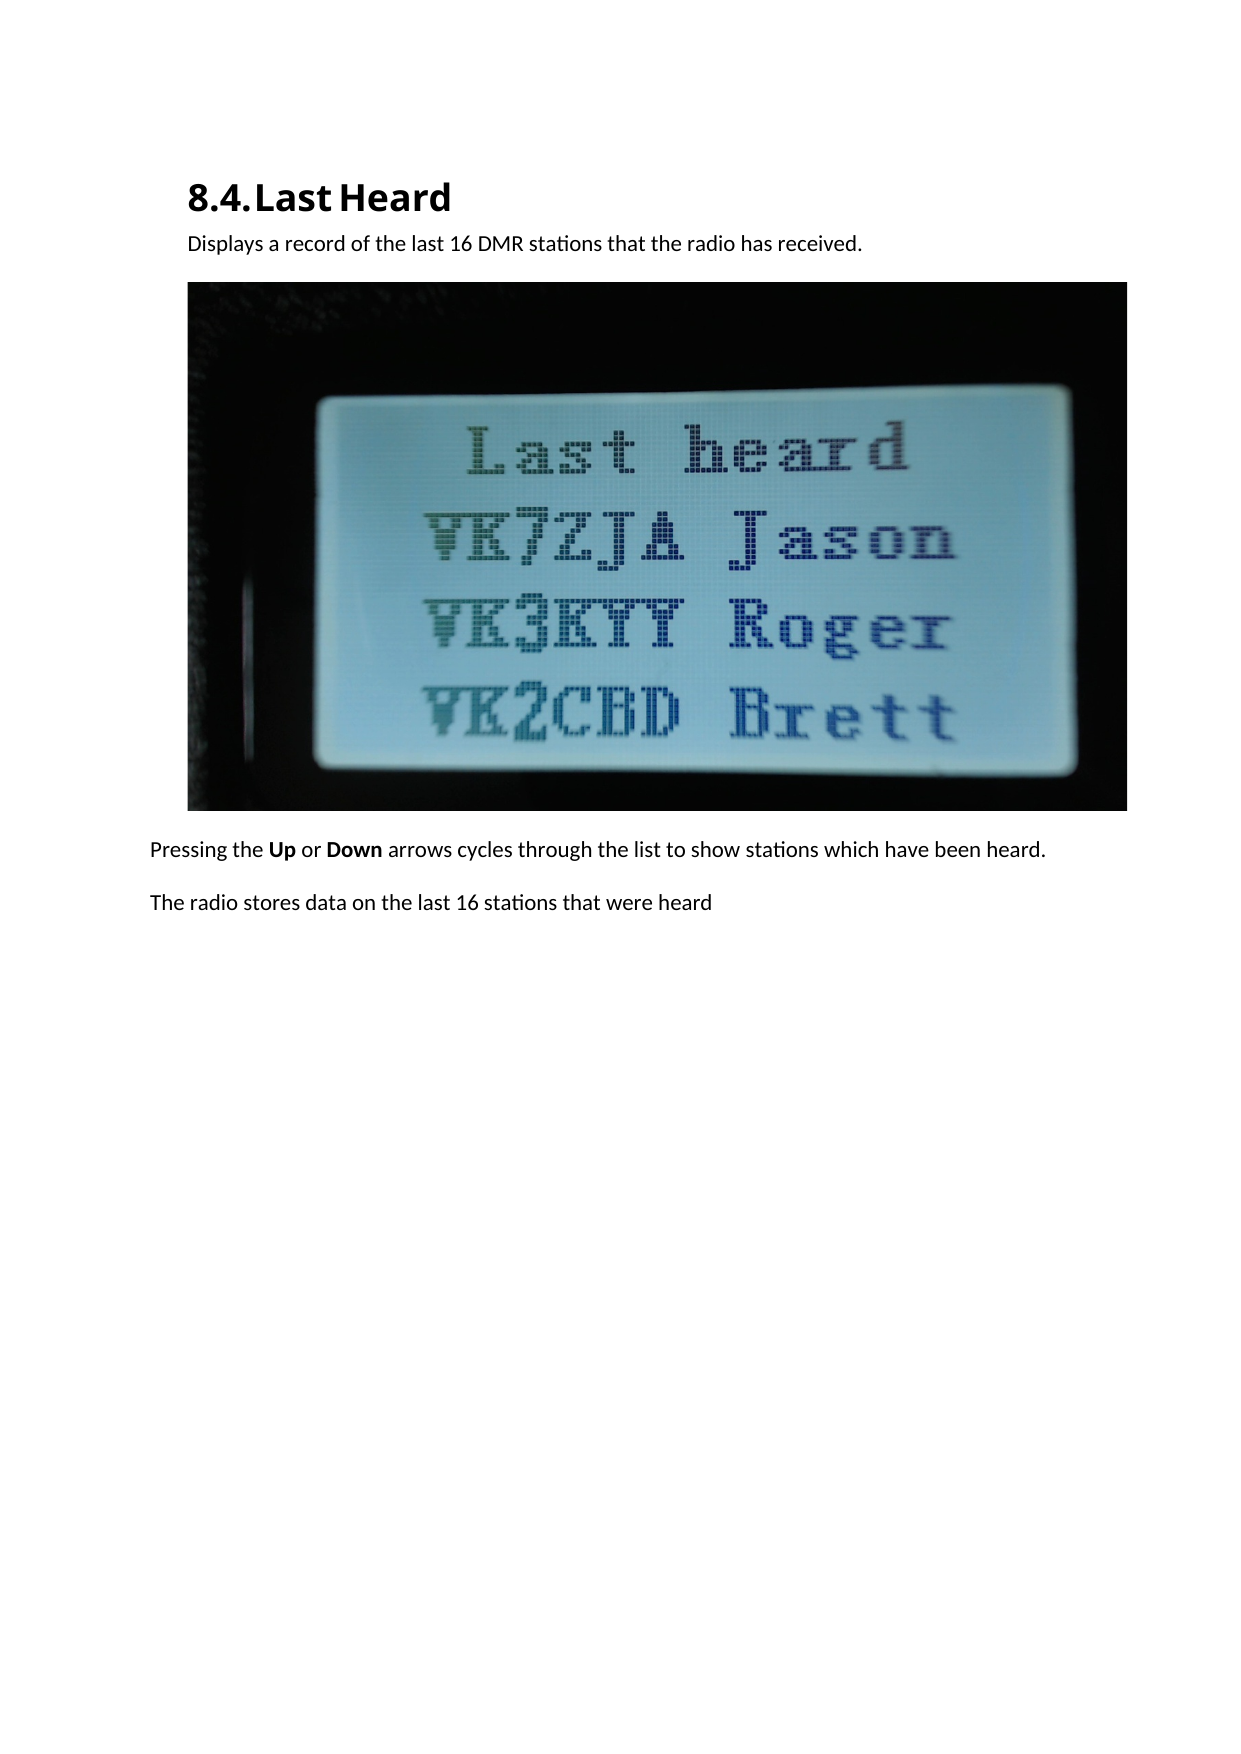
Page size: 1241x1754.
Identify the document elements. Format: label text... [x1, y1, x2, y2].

text Displays a record of the last 16 DMR stations that the radio has received. [187, 229, 1090, 257]
text Pressing the Up or Down arrows cycles through the list to show stations which have been heard. [150, 835, 1090, 863]
picture [187, 282, 1128, 811]
subtitle Last Heard [187, 171, 1090, 222]
text The radio stores data on the last 16 stations that were heard [150, 888, 1090, 916]
